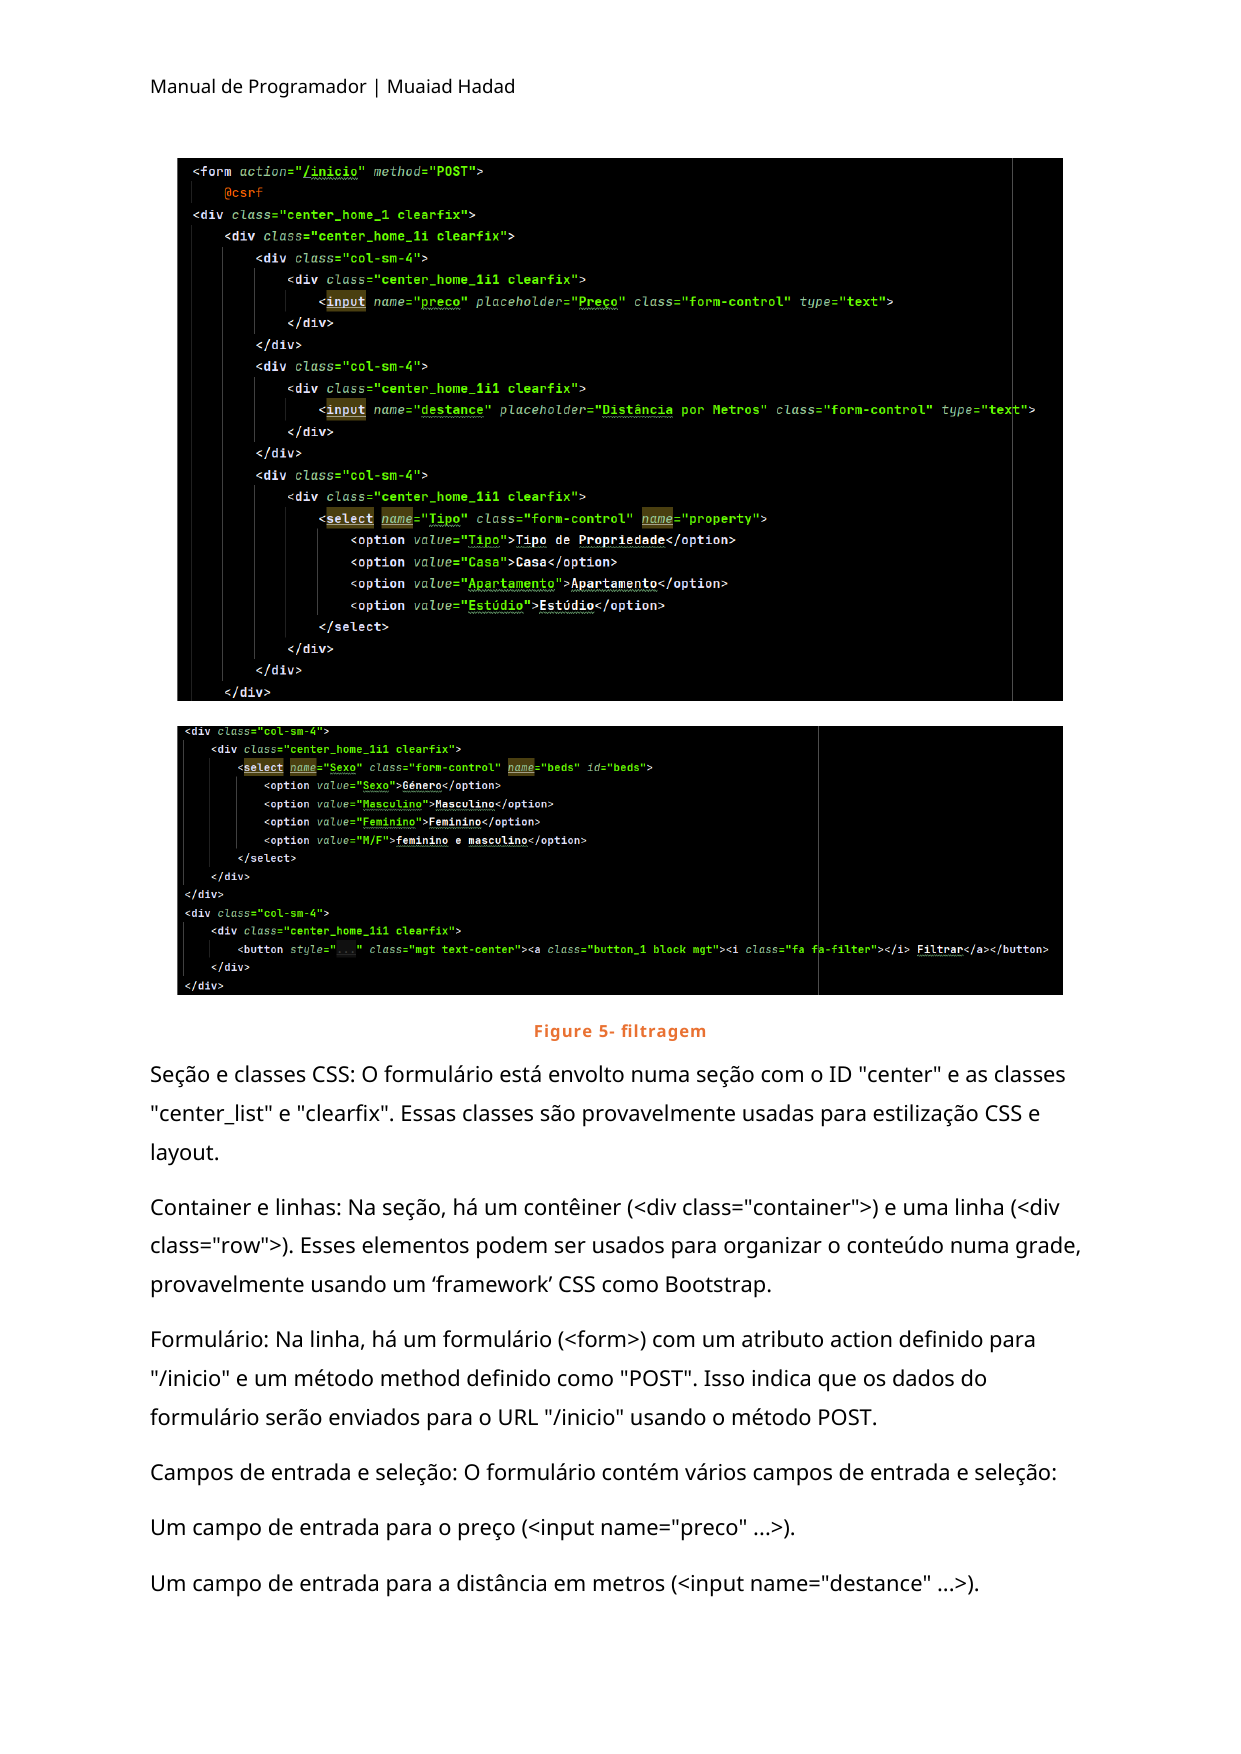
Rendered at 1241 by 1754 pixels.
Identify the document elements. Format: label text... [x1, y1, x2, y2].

picture [177, 158, 1063, 701]
text Um campo de entrada para o preço (<input name="preco" ...>). [150, 1512, 1090, 1542]
text Um campo de entrada para a distância em metros (<input name="destance" ...>). [150, 1568, 1090, 1597]
picture [177, 726, 1063, 995]
text Seção e classes CSS: O formulário está envolto numa seção com o ID "center" e as classes "center_list" e "clearfix". Essas classes são provavelmente usadas para estilização CSS e layout. [150, 1059, 1090, 1166]
text Container e linhas: Na seção, há um contêiner (<div class="container">) e uma linha (<div class="row">). Esses elementos podem ser usados para organizar o conteúdo numa grade, provavelmente usando um ‘framework’ CSS como Bootstrap. [150, 1192, 1090, 1299]
text Campos de entrada e seleção: O formulário contém vários campos de entrada e seleção: [150, 1457, 1090, 1487]
text Formulário: Na linha, há um formulário (<form>) com um atributo action definido para "/inicio" e um método method definido como "POST". Isso indica que os dados do formulário serão enviados para o URL "/inicio" usando o método POST. [150, 1324, 1090, 1432]
text Figure 5- filtragem [150, 1020, 1090, 1043]
